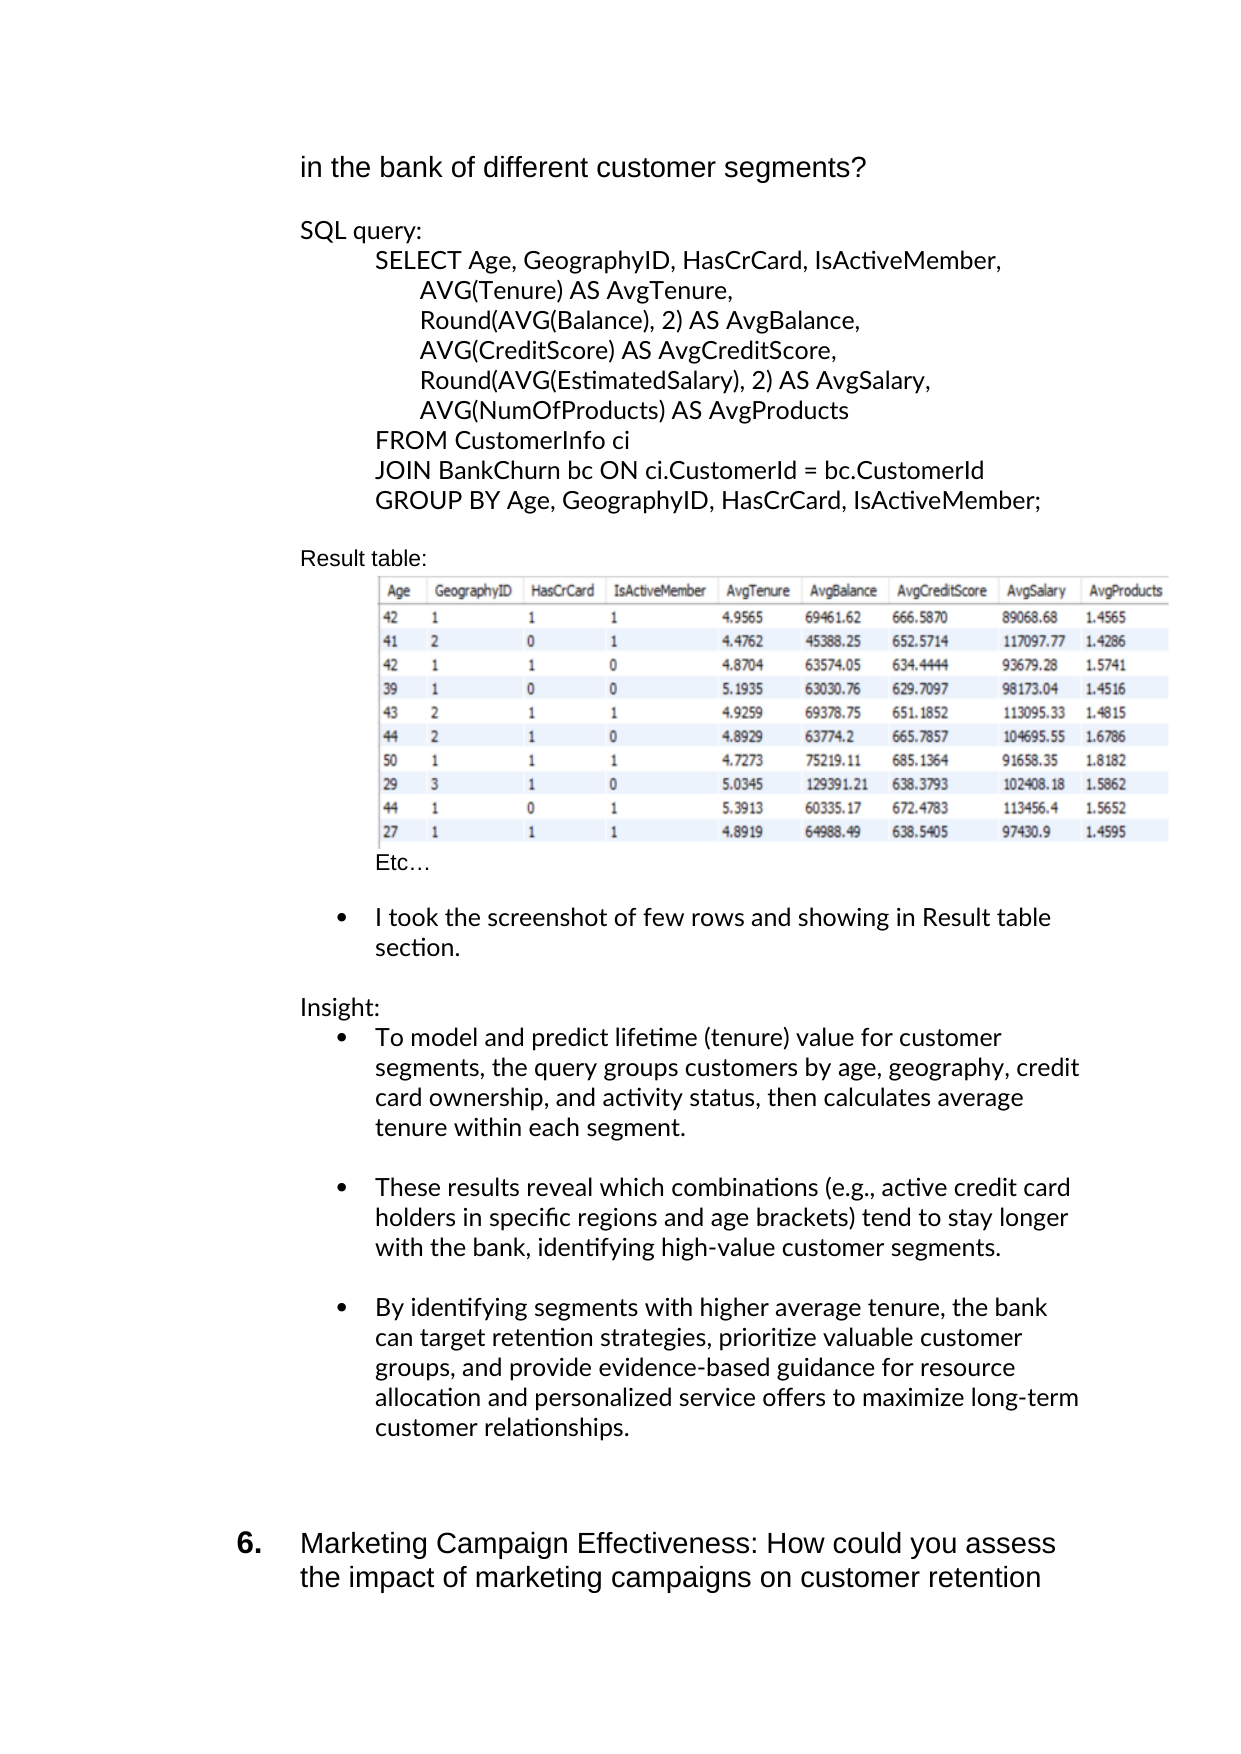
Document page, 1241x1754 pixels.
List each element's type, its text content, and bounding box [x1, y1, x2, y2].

list Etc… [375, 849, 1090, 875]
list By identifying segments with higher average tenure, the bank can target retention strategies, prioritize valuable customer groups, and provide evidence-based guidance for resource allocation and personalized service offers to maximize long-term customer relationships. [337, 1292, 1090, 1442]
list Result table: [300, 545, 1090, 571]
list AVG(NumOfProducts) AS AvgProducts [375, 395, 1090, 425]
list Round(AVG(EstimatedSalary), 2) AS AvgSalary, [375, 365, 1090, 395]
list Insight: [300, 992, 1090, 1022]
list Round(AVG(Balance), 2) AS AvgBalance, [375, 305, 1090, 335]
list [262, 150, 1090, 183]
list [262, 1524, 1090, 1594]
list To model and predict lifetime (tenure) value for customer segments, the query groups customers by age, geography, credit card ownership, and activity status, then calculates average tenure within each segment. [337, 1022, 1090, 1142]
picture [375, 571, 1170, 849]
list SELECT Age, GeographyID, HasCrCard, IsActiveMember, [375, 245, 1090, 275]
list AVG(Tenure) AS AvgTenure, [375, 275, 1090, 305]
list GROUP BY Age, GeographyID, HasCrCard, IsActiveMember; [375, 485, 1090, 515]
list JOIN BankChurn bc ON ci.CustomerId = bc.CustomerId [375, 455, 1090, 485]
list These results reveal which combinations (e.g., active credit card holders in specific regions and age brackets) tend to stay longer with the bank, identifying high-value customer segments. [337, 1172, 1090, 1262]
list SQL query: [300, 215, 1090, 245]
list AVG(CreditScore) AS AvgCreditScore, [375, 335, 1090, 365]
list I took the screenshot of few rows and showing in Result table section. [337, 902, 1090, 962]
list FROM CustomerInfo ci [375, 425, 1090, 455]
